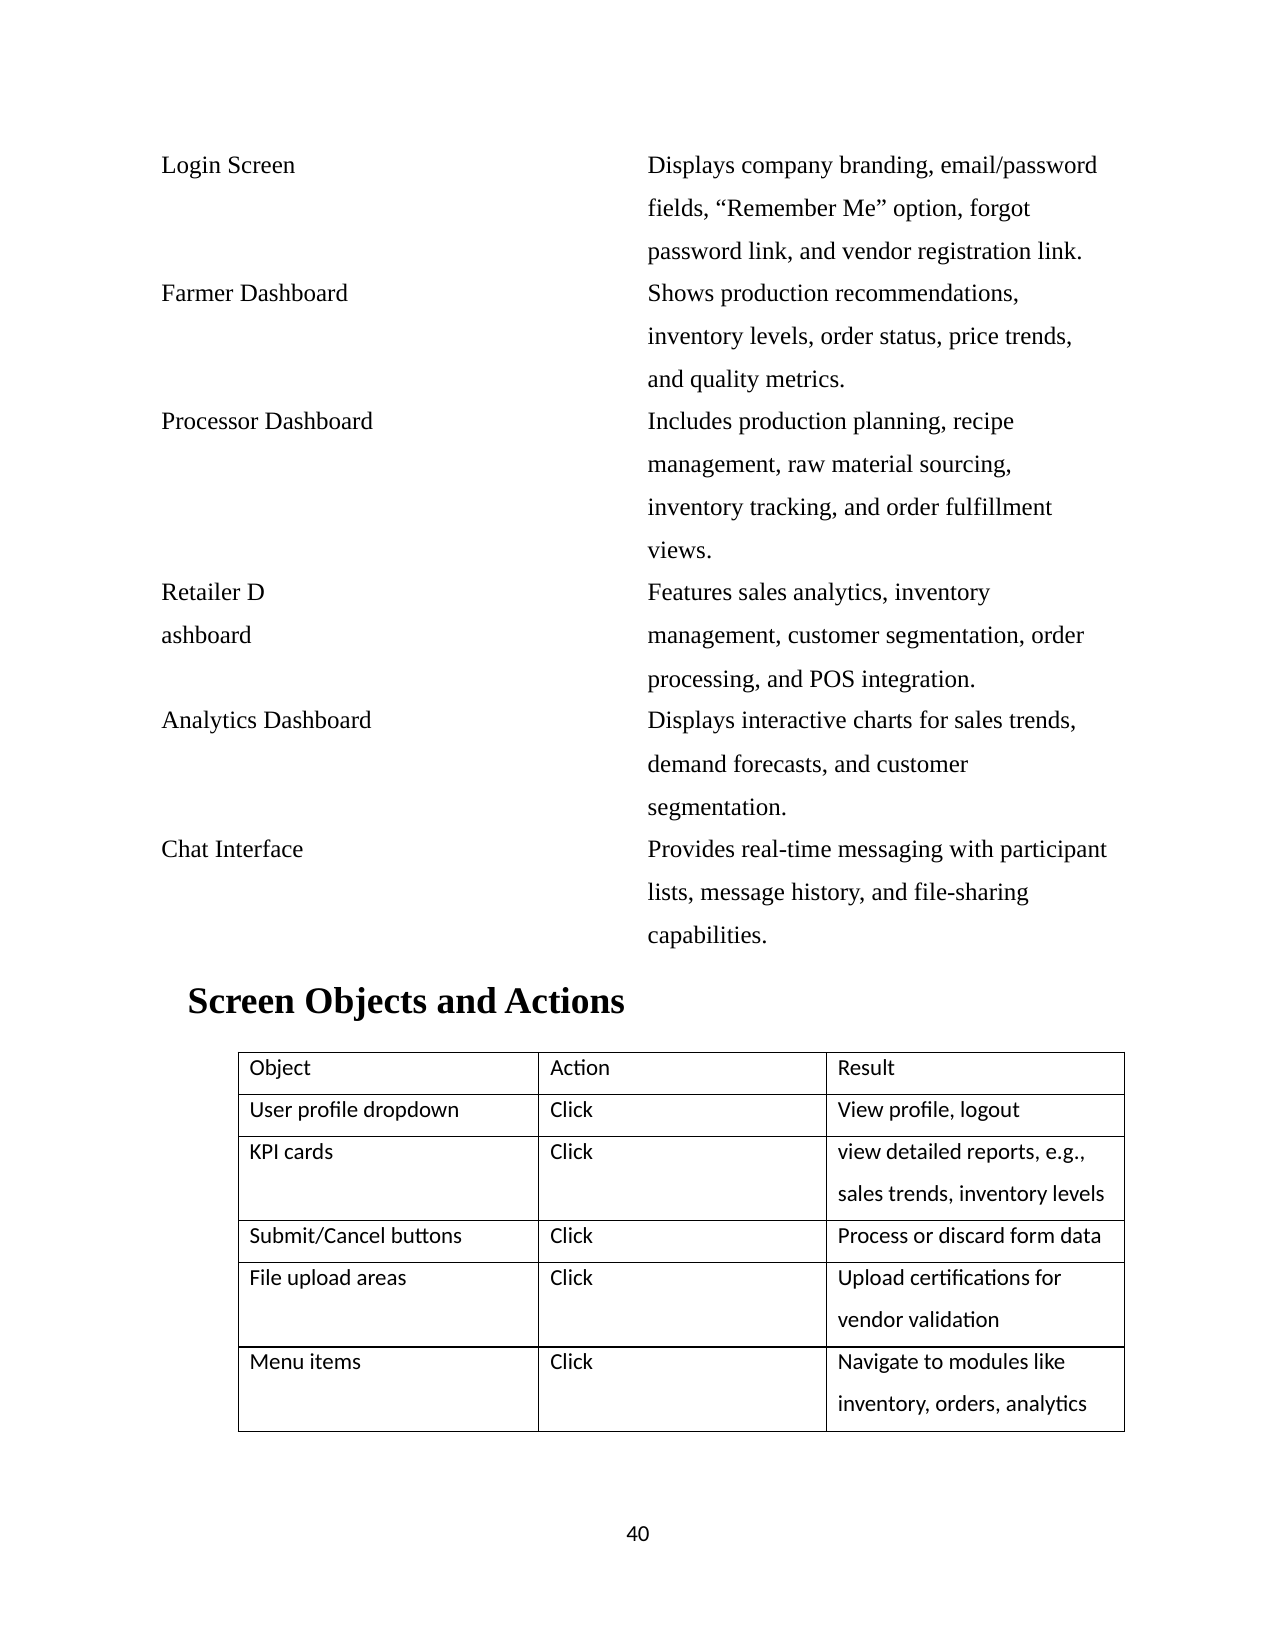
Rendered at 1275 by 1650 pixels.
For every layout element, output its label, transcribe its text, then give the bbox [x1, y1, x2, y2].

table_header Action [539, 1053, 826, 1094]
table_cell Submit/Cancel buttons [239, 1221, 538, 1262]
table_cell Upload certifications for vendor validation [827, 1263, 1124, 1346]
table_cell Click [539, 1348, 826, 1431]
table_header Result [827, 1053, 1124, 1094]
table_header Object [239, 1053, 538, 1094]
table_cell User profile dropdown [239, 1095, 538, 1136]
table_cell Farmer Dashboard [150, 278, 636, 406]
table_cell Chat Interface [150, 834, 636, 962]
table_cell Includes production planning, recipe management, raw material sourcing, inventory tracking, and order fulfillment views. [636, 406, 1125, 577]
table_cell Shows production recommendations, inventory levels, order status, price trends, and quality metrics. [636, 278, 1125, 406]
table_cell view detailed reports, e.g., sales trends, inventory levels [827, 1137, 1124, 1220]
table_cell Click [539, 1221, 826, 1262]
table_header Login Screen [150, 150, 636, 278]
table_cell Provides real-time messaging with participant lists, message history, and file-sharing capabilities. [636, 834, 1125, 962]
table_cell KPI cards [239, 1137, 538, 1220]
table_cell Analytics Dashboard [150, 706, 636, 834]
table_cell Features sales analytics, inventory management, customer segmentation, order processing, and POS integration. [636, 578, 1125, 706]
table_cell Navigate to modules like inventory, orders, analytics [827, 1348, 1124, 1431]
table_cell Retailer D ashboard [150, 578, 636, 706]
table_cell File upload areas [239, 1263, 538, 1346]
table_cell Menu items [239, 1348, 538, 1431]
table_header Displays company branding, email/password fields, “Remember Me” option, forgot password link, and vendor registration link. [636, 150, 1125, 278]
table_cell Process or discard form data [827, 1221, 1124, 1262]
subtitle Screen Objects and Actions [187, 978, 1125, 1022]
table_cell Displays interactive charts for sales trends, demand forecasts, and customer segmentation. [636, 706, 1125, 834]
table_cell Click [539, 1137, 826, 1220]
table_cell View profile, logout [827, 1095, 1124, 1136]
table_cell Click [539, 1263, 826, 1346]
table_cell Processor Dashboard [150, 406, 636, 577]
table_cell Click [539, 1095, 826, 1136]
